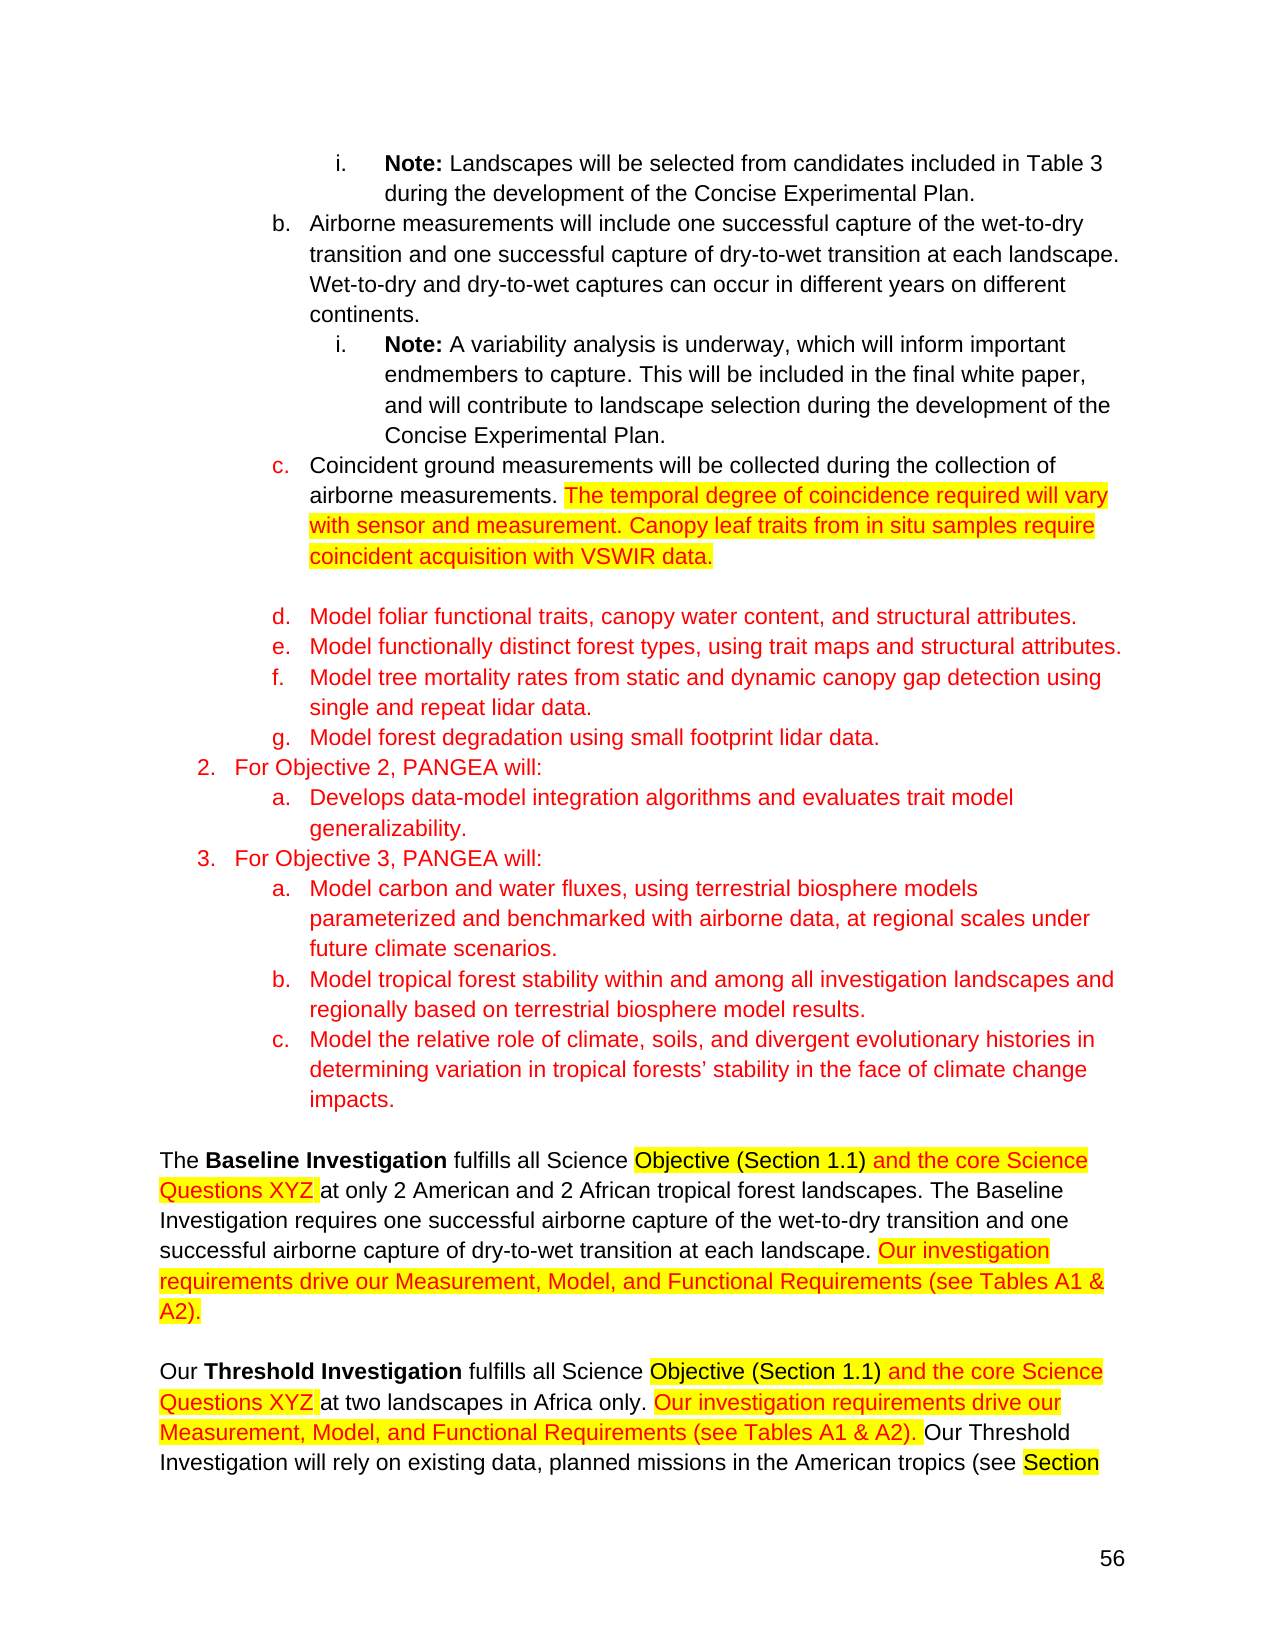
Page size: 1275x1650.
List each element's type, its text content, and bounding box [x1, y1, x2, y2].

list Note: Landscapes will be selected from candidates included in Table 3 during the development of the Concise Experimental Plan. [347, 150, 1125, 207]
list Model forest degradation using small footprint lidar data. [272, 724, 1125, 750]
list Model tropical forest stability within and among all investigation landscapes and regionally based on terrestrial biosphere model results. [272, 966, 1125, 1022]
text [159, 1358, 1125, 1475]
list Model carbon and water fluxes, using terrestrial biosphere models parameterized and benchmarked with airborne data, at regional scales under future climate scenarios. [272, 875, 1125, 962]
list Airborne measurements will include one successful capture of the wet-to-dry transition and one successful capture of dry-to-wet transition at each landscape. Wet-to-dry and dry-to-wet captures can occur in different years on different continents. [272, 210, 1125, 327]
list For Objective 3, PANGEA will: [197, 845, 1125, 871]
list Model the relative role of climate, soils, and divergent evolutionary histories in determining variation in tropical forests’ stability in the face of climate change impacts. [272, 1026, 1125, 1113]
list Model functionally distinct forest types, using trait maps and structural attributes. [272, 633, 1125, 660]
list For Objective 2, PANGEA will: [197, 754, 1125, 781]
text The Baseline Investigation fulfills all Science Objective (Section 1.1) and the core Science Questions XYZ at only 2 American and 2 African tropical forest landscapes. The Baseline Investigation requires one successful airborne capture of the wet-to-dry transition and one successful airborne capture of dry-to-wet transition at each landscape. Our investigation requirements drive our Measurement, Model, and Functional Requirements (see Tables A1 & A2). [159, 1147, 1125, 1324]
list Note: A variability analysis is underway, which will inform important endmembers to capture. This will be included in the final white paper, and will contribute to landscape selection during the development of the Concise Experimental Plan. [347, 331, 1125, 448]
list Model tree mortality rates from static and dynamic canopy gap detection using single and repeat lidar data. [272, 663, 1125, 720]
list Develops data-model integration algorithms and evaluates trait model generalizability. [272, 784, 1125, 841]
list Model foliar functional traits, canopy water content, and structural attributes. [272, 603, 1125, 629]
list Coincident ground measurements will be collected during the collection of airborne measurements. The temporal degree of coincidence required will vary with sensor and measurement. Canopy leaf traits from in situ samples require coincident acquisition with VSWIR data. [272, 452, 1125, 569]
